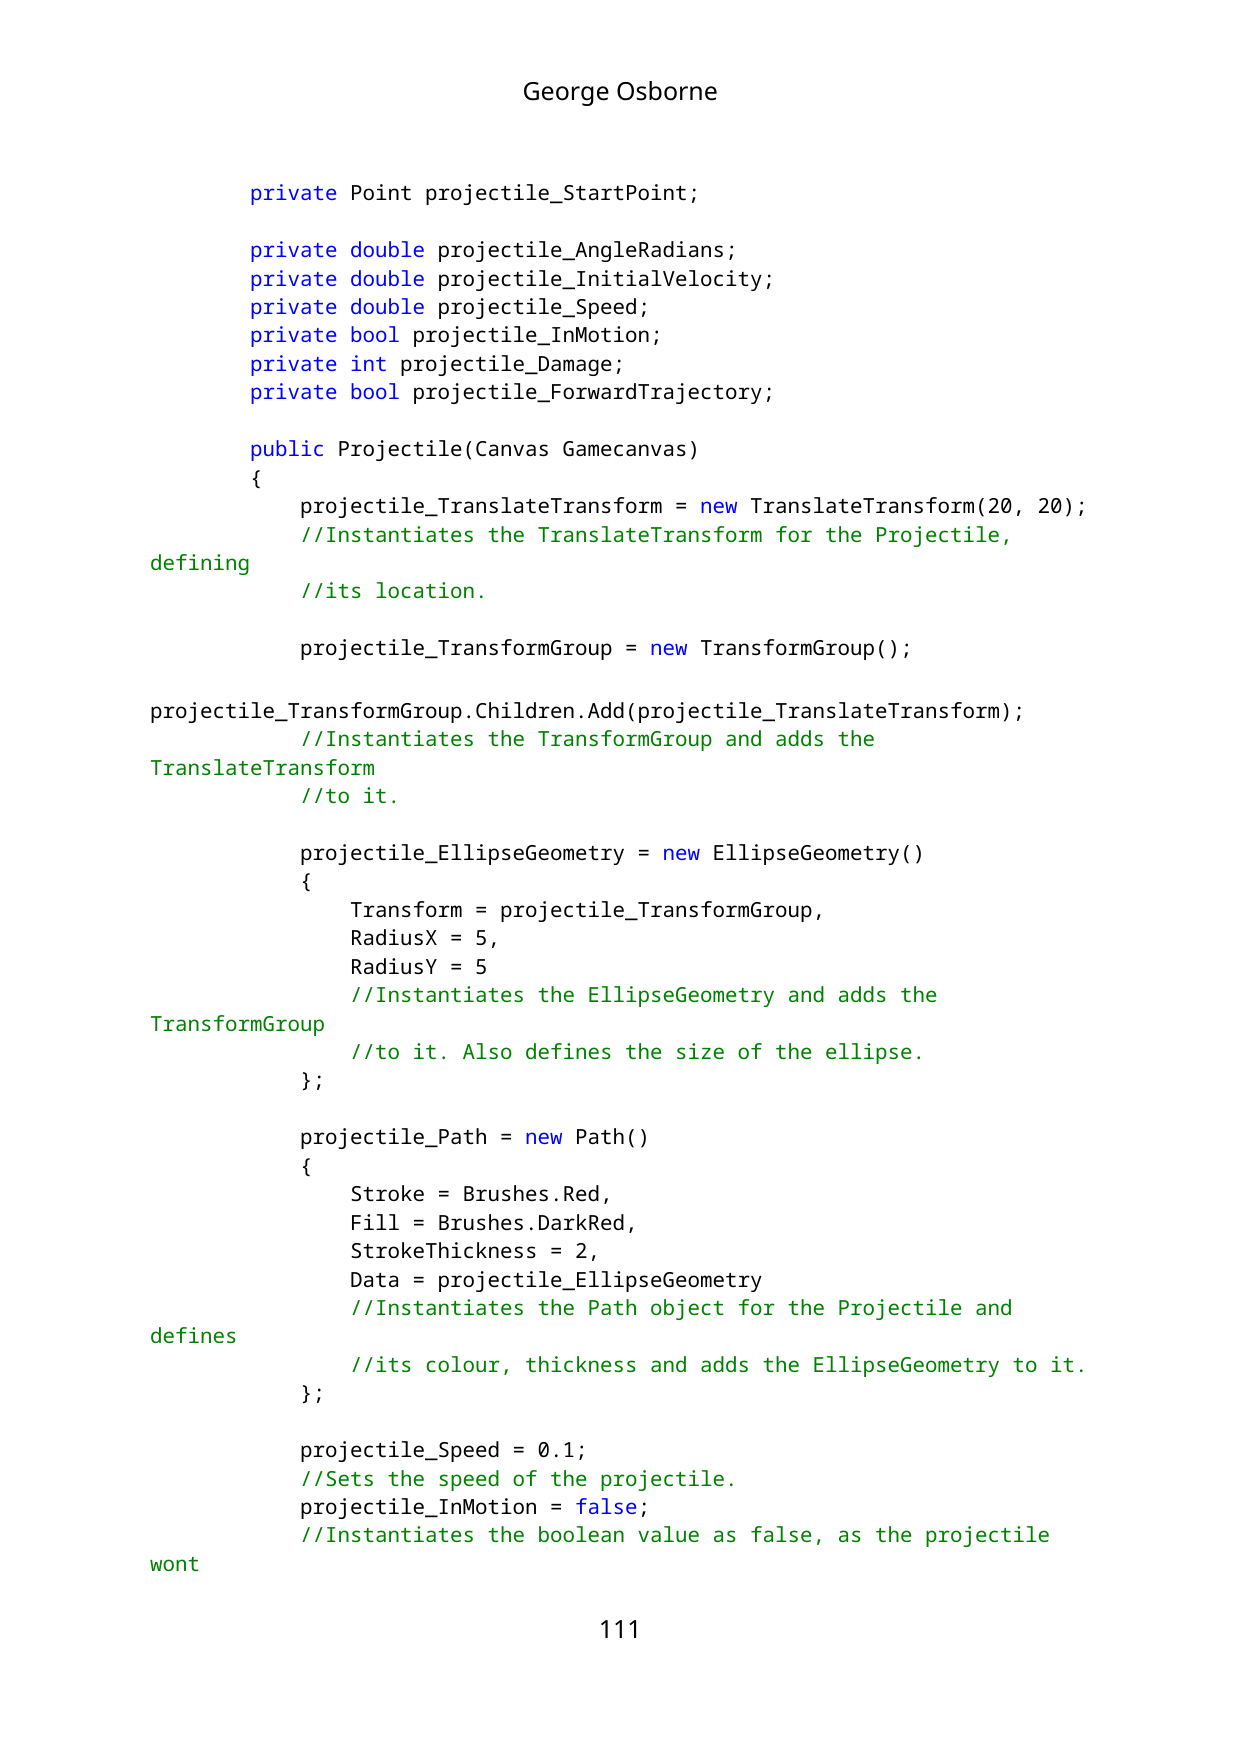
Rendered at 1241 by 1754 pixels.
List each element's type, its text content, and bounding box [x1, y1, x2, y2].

text }; [150, 1066, 1090, 1094]
text projectile_Path = new Path() [150, 1122, 1090, 1151]
text Transform = projectile_TransformGroup, [150, 895, 1090, 923]
text //its colour, thickness and adds the EllipseGeometry to it. [150, 1350, 1090, 1378]
text //Instantiates the Path object for the Projectile and defines [150, 1293, 1090, 1350]
text //Instantiates the TransformGroup and adds the TranslateTransform [150, 724, 1090, 781]
text //to it. [150, 781, 1090, 810]
text //Instantiates the boolean value as false, as the projectile wont [150, 1521, 1090, 1577]
text RadiusX = 5, [150, 923, 1090, 952]
text projectile_TransformGroup.Children.Add(projectile_TranslateTransform); [150, 662, 1090, 724]
text private double projectile_Speed; [150, 292, 1090, 321]
text //Instantiates the EllipseGeometry and adds the TransformGroup [150, 980, 1090, 1037]
text projectile_TransformGroup = new TransformGroup(); [150, 633, 1090, 662]
text Stroke = Brushes.Red, [150, 1179, 1090, 1208]
text private int projectile_Damage; [150, 349, 1090, 377]
text //its location. [150, 577, 1090, 605]
text StrokeThickness = 2, [150, 1236, 1090, 1265]
text //Instantiates the TranslateTransform for the Projectile, defining [150, 520, 1090, 577]
text projectile_Speed = 0.1; [150, 1435, 1090, 1464]
text projectile_TranslateTransform = new TranslateTransform(20, 20); [150, 491, 1090, 520]
text RadiusY = 5 [150, 952, 1090, 980]
text //Sets the speed of the projectile. [150, 1464, 1090, 1492]
text private bool projectile_InMotion; [150, 321, 1090, 349]
text }; [150, 1378, 1090, 1407]
text { [150, 463, 1090, 491]
text private double projectile_AngleRadians; [150, 235, 1090, 264]
text Fill = Brushes.DarkRed, [150, 1208, 1090, 1236]
text { [150, 867, 1090, 895]
text public Projectile(Canvas Gamecanvas) [150, 434, 1090, 463]
text Data = projectile_EllipseGeometry [150, 1265, 1090, 1293]
text projectile_InMotion = false; [150, 1492, 1090, 1521]
text private double projectile_InitialVelocity; [150, 264, 1090, 292]
text private bool projectile_ForwardTrajectory; [150, 377, 1090, 406]
text { [150, 1151, 1090, 1179]
text projectile_EllipseGeometry = new EllipseGeometry() [150, 838, 1090, 867]
text //to it. Also defines the size of the ellipse. [150, 1037, 1090, 1066]
text private Point projectile_StartPoint; [150, 178, 1090, 207]
